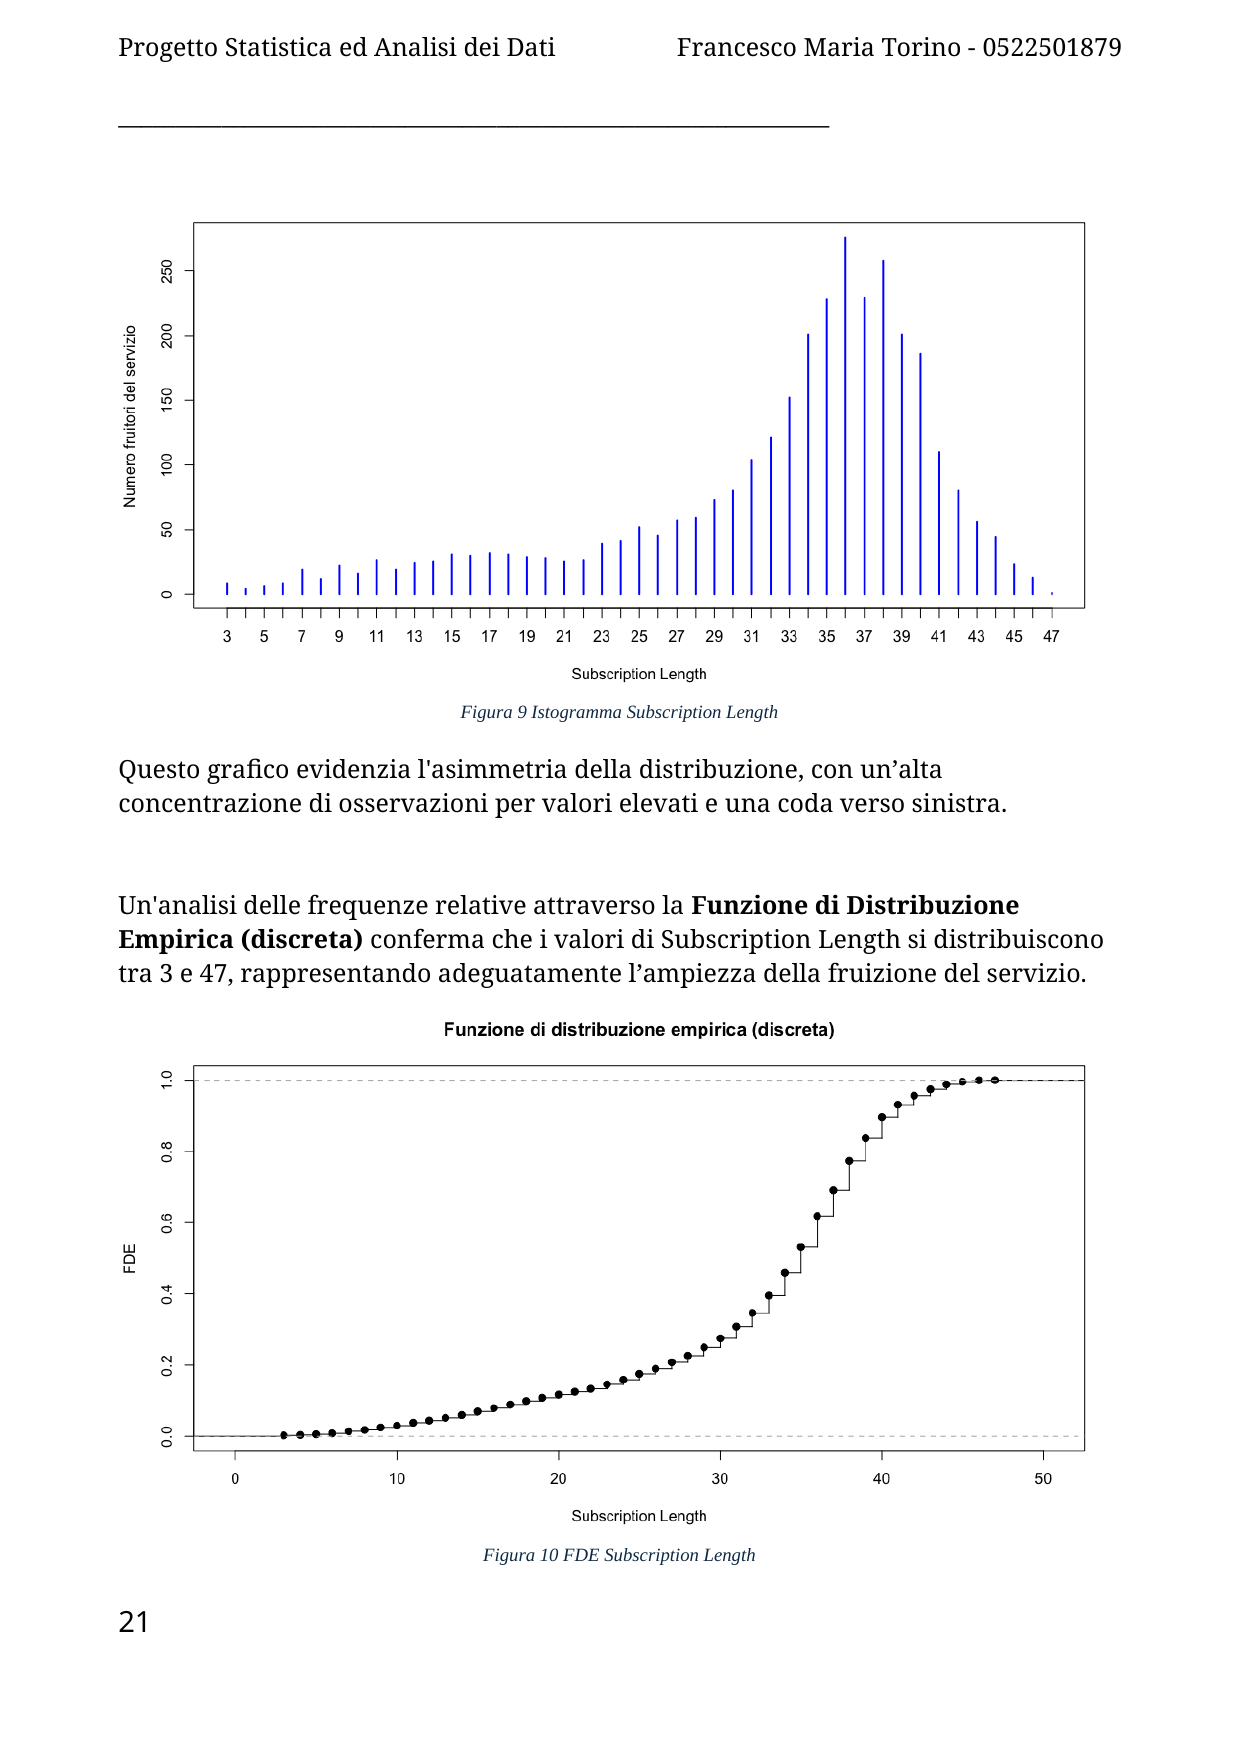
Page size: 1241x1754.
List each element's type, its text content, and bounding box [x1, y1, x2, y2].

text Un'analisi delle frequenze relative attraverso la Funzione di Distribuzione Empirica (discreta) conferma che i valori di Subscription Length si distribuiscono tra 3 e 47, rappresentando adeguatamente l’ampiezza della fruizione del servizio. [118, 888, 1122, 990]
text Questo grafico evidenzia l'asimmetria della distribuzione, con un’alta concentrazione di osservazioni per valori elevati e una coda verso sinistra. [118, 752, 1122, 820]
picture [118, 990, 1123, 1544]
picture [118, 147, 1123, 702]
